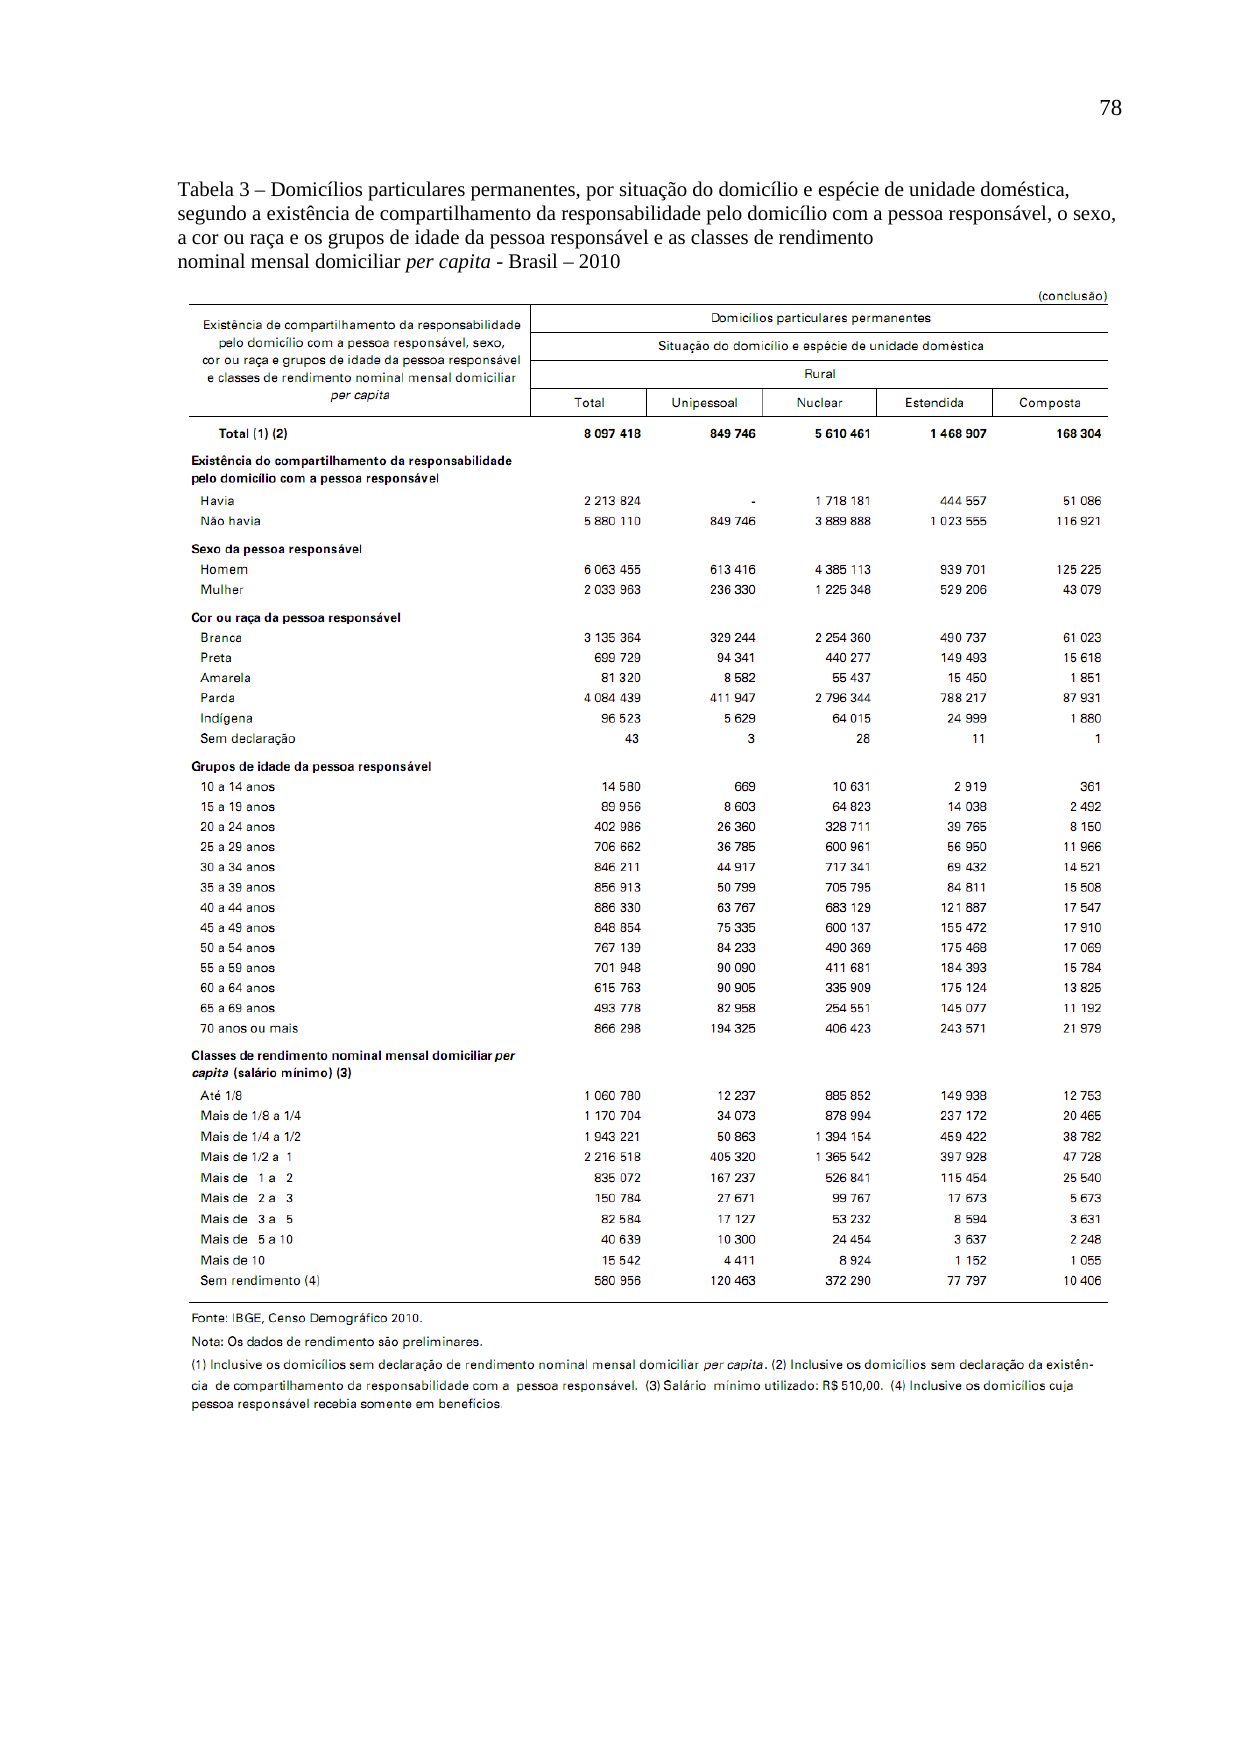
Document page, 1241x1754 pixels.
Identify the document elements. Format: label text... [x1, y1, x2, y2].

text Tabela 3 – Domicílios particulares permanentes, por situação do domicílio e espécie de unidade doméstica, segundo a existência de compartilhamento da responsabilidade pelo domicílio com a pessoa responsável, o sexo, a cor ou raça e os grupos de idade da pessoa responsável e as classes de rendimento nominal mensal domiciliar per capita - Brasil – 2010 [177, 177, 1122, 273]
picture [177, 286, 1122, 1427]
